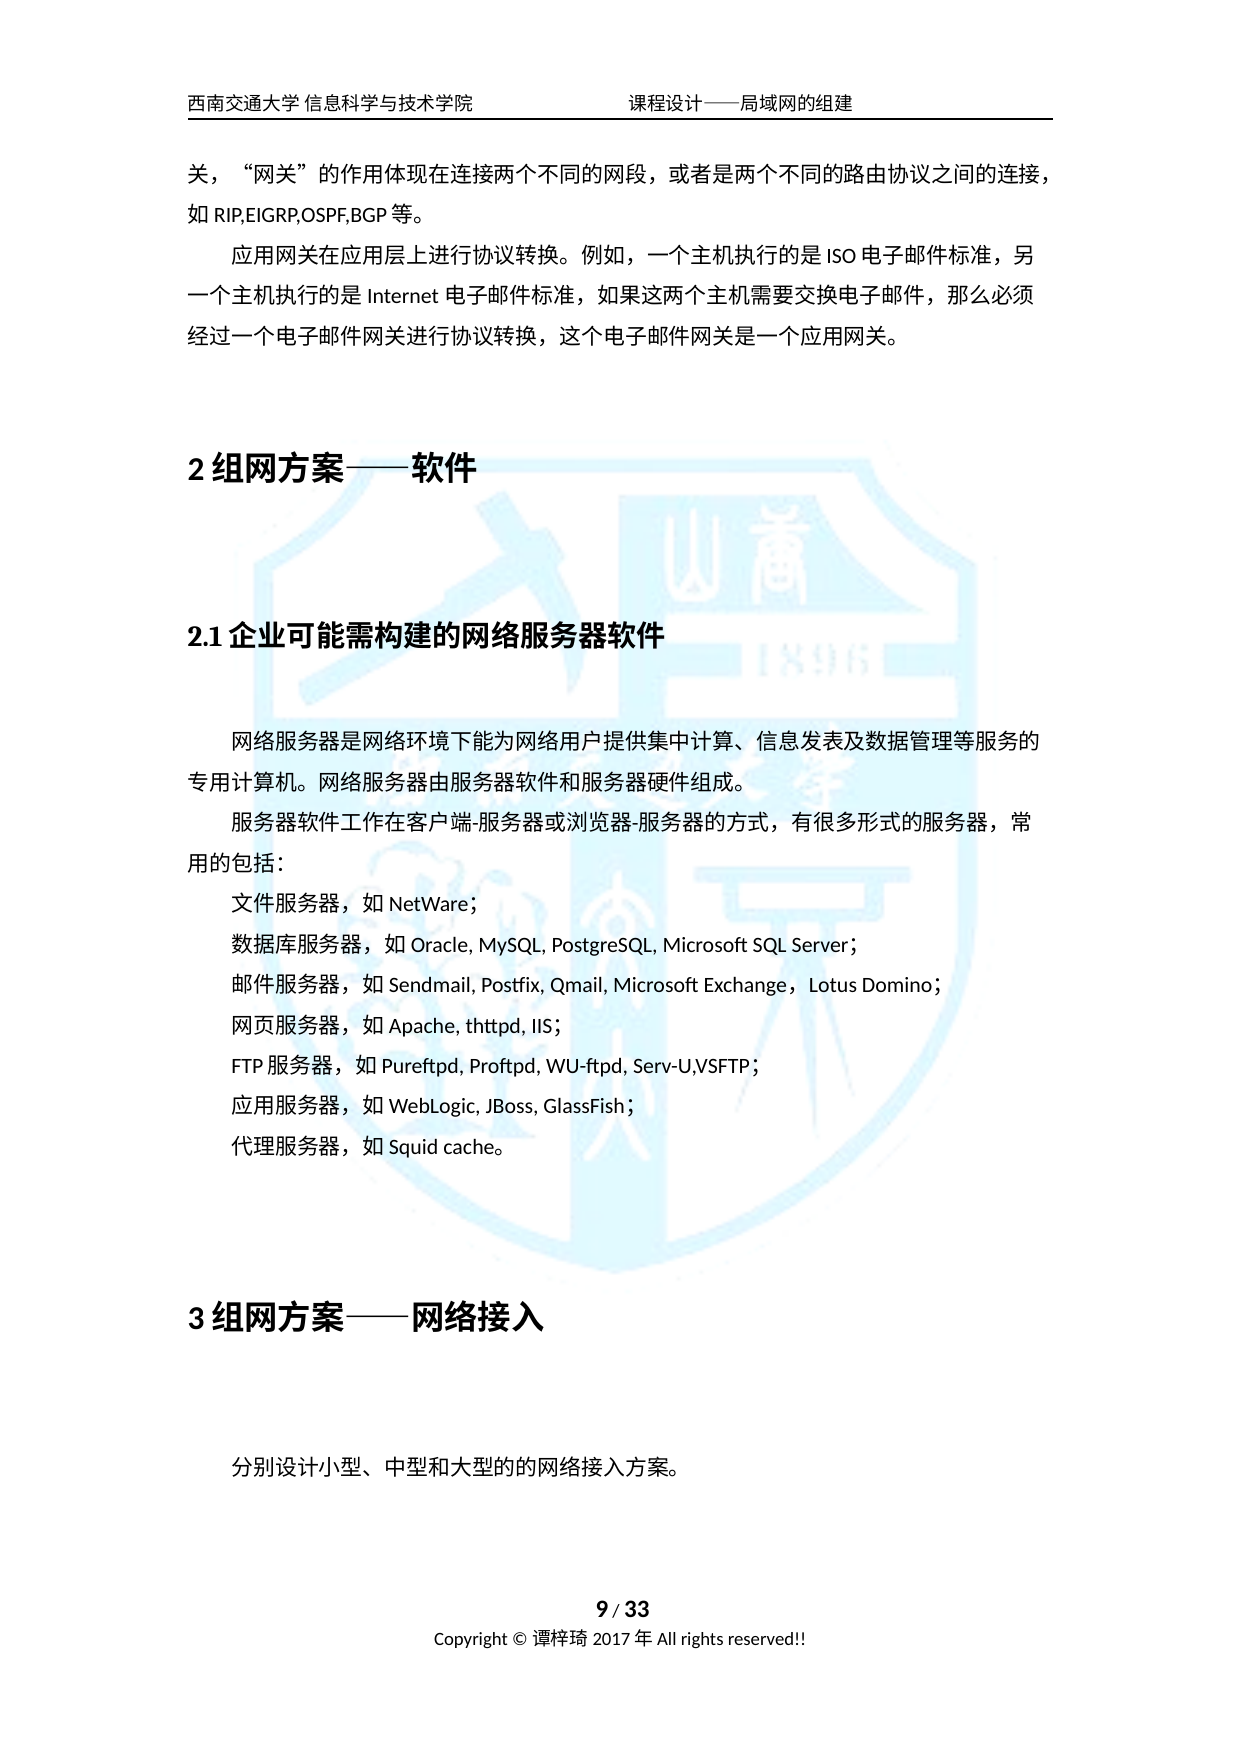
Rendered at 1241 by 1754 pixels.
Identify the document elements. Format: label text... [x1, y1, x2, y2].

text FTP服务器，如Pureftpd, Proftpd, WU-ftpd, Serv-U,VSFTP； [187, 1048, 1053, 1080]
text 数据库服务器，如Oracle, MySQL, PostgreSQL, Microsoft SQL Server； [187, 926, 1053, 959]
text 网页服务器，如Apache, thttpd, IIS； [187, 1007, 1053, 1040]
subtitle 3组网方案——网络接入 [187, 1283, 1053, 1348]
text 邮件服务器，如Sendmail, Postfix, Qmail, Microsoft Exchange，Lotus Domino； [187, 967, 1053, 999]
text 代理服务器，如Squid cache。 [187, 1128, 1053, 1161]
text 应用服务器，如WebLogic, JBoss, GlassFish； [187, 1088, 1053, 1121]
text 分别设计小型、中型和大型的的网络接入方案。 [187, 1450, 1053, 1482]
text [187, 156, 1053, 229]
subtitle 2.1企业可能需构建的网络服务器软件 [187, 601, 1053, 666]
subtitle 2组网方案——软件 [187, 434, 1053, 499]
text 文件服务器，如NetWare； [187, 886, 1053, 918]
text 服务器软件工作在客户端-服务器或浏览器-服务器的方式，有很多形式的服务器，常用的包括： [187, 805, 1053, 878]
text 网络服务器是网络环境下能为网络用户提供集中计算、信息发表及数据管理等服务的专用计算机。网络服务器由服务器软件和服务器硬件组成。 [187, 724, 1053, 797]
text 应用网关在应用层上进行协议转换。例如，一个主机执行的是ISO电子邮件标准，另一个主机执行的是Internet 电子邮件标准，如果这两个主机需要交换电子邮件，那么必须经过一个电子邮件网关进行协议转换，这个电子邮件网关是一个应用网关。 [187, 237, 1053, 351]
